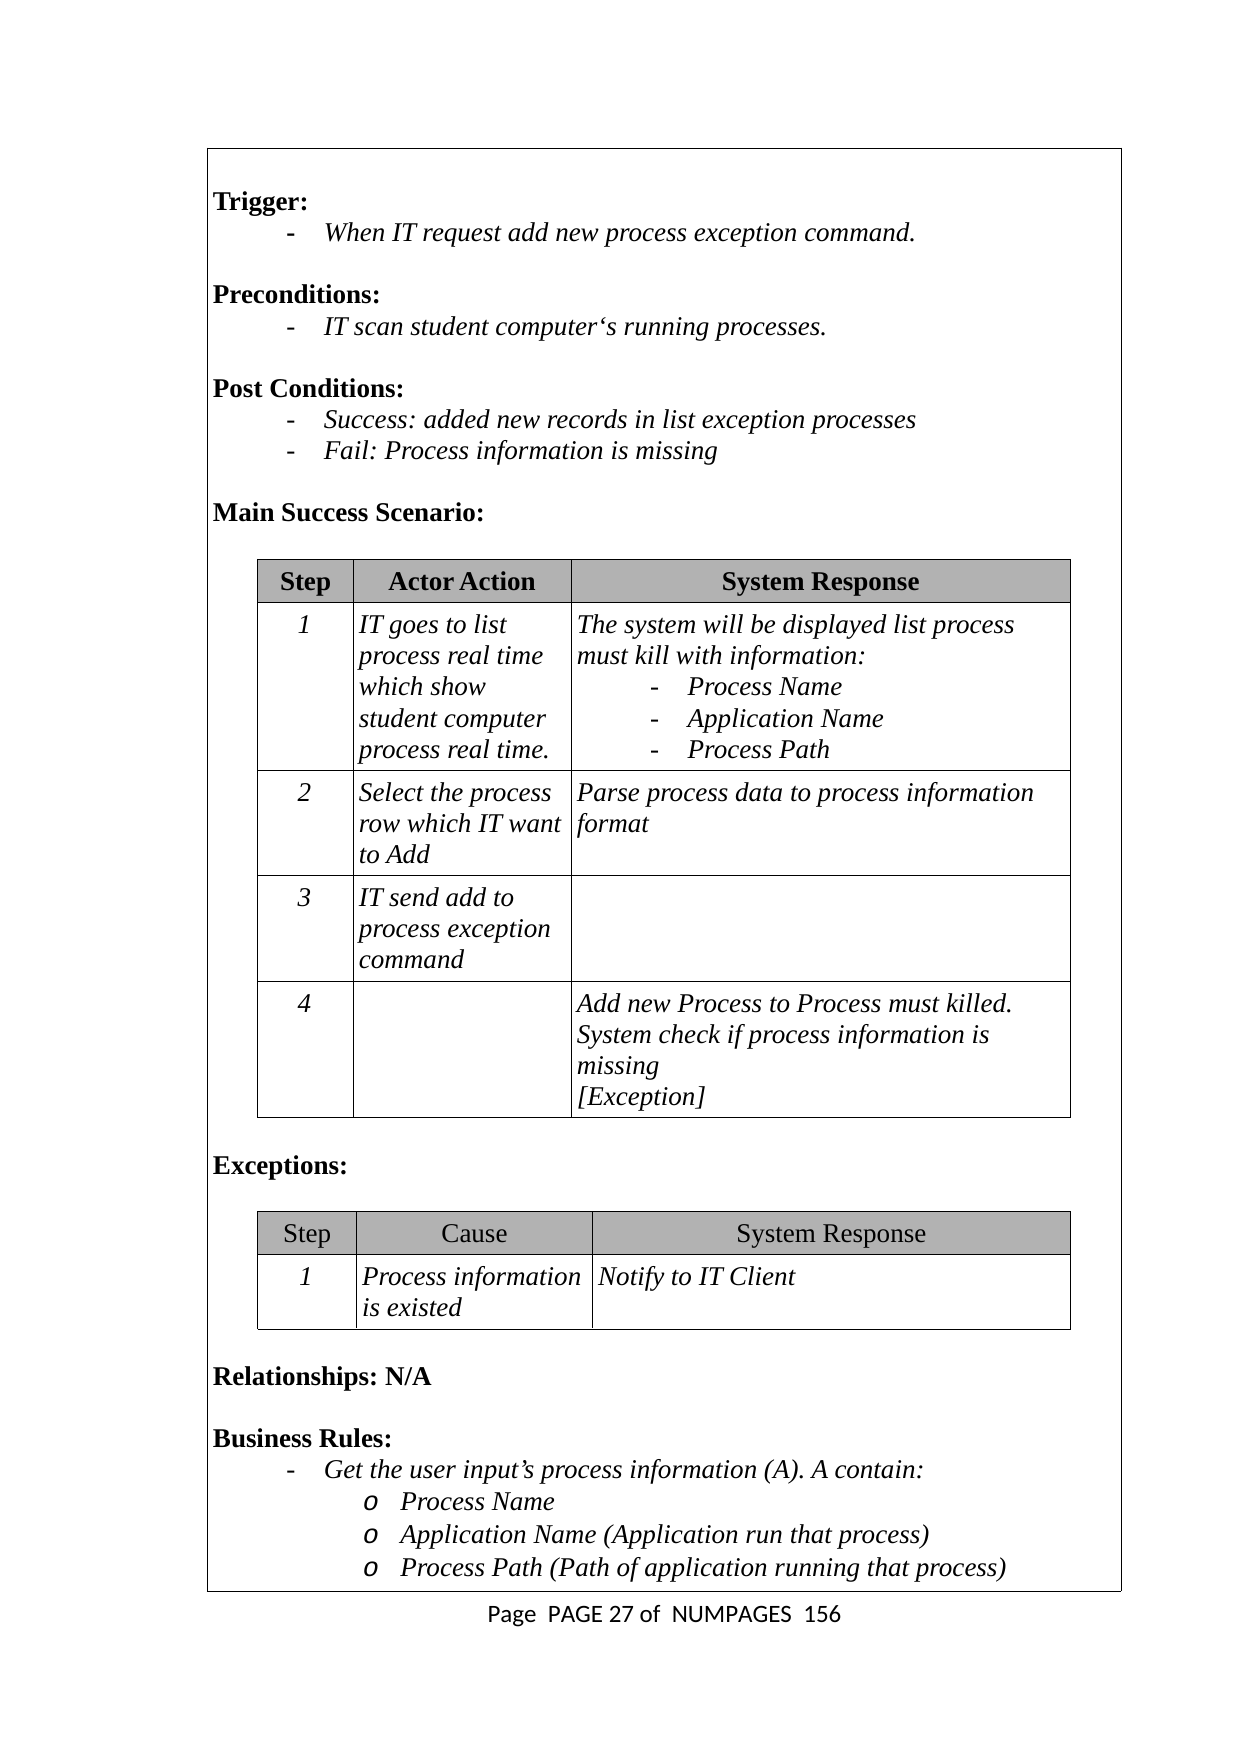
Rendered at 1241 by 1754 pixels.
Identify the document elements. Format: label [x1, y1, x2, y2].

table_cell [208, 149, 1121, 1591]
